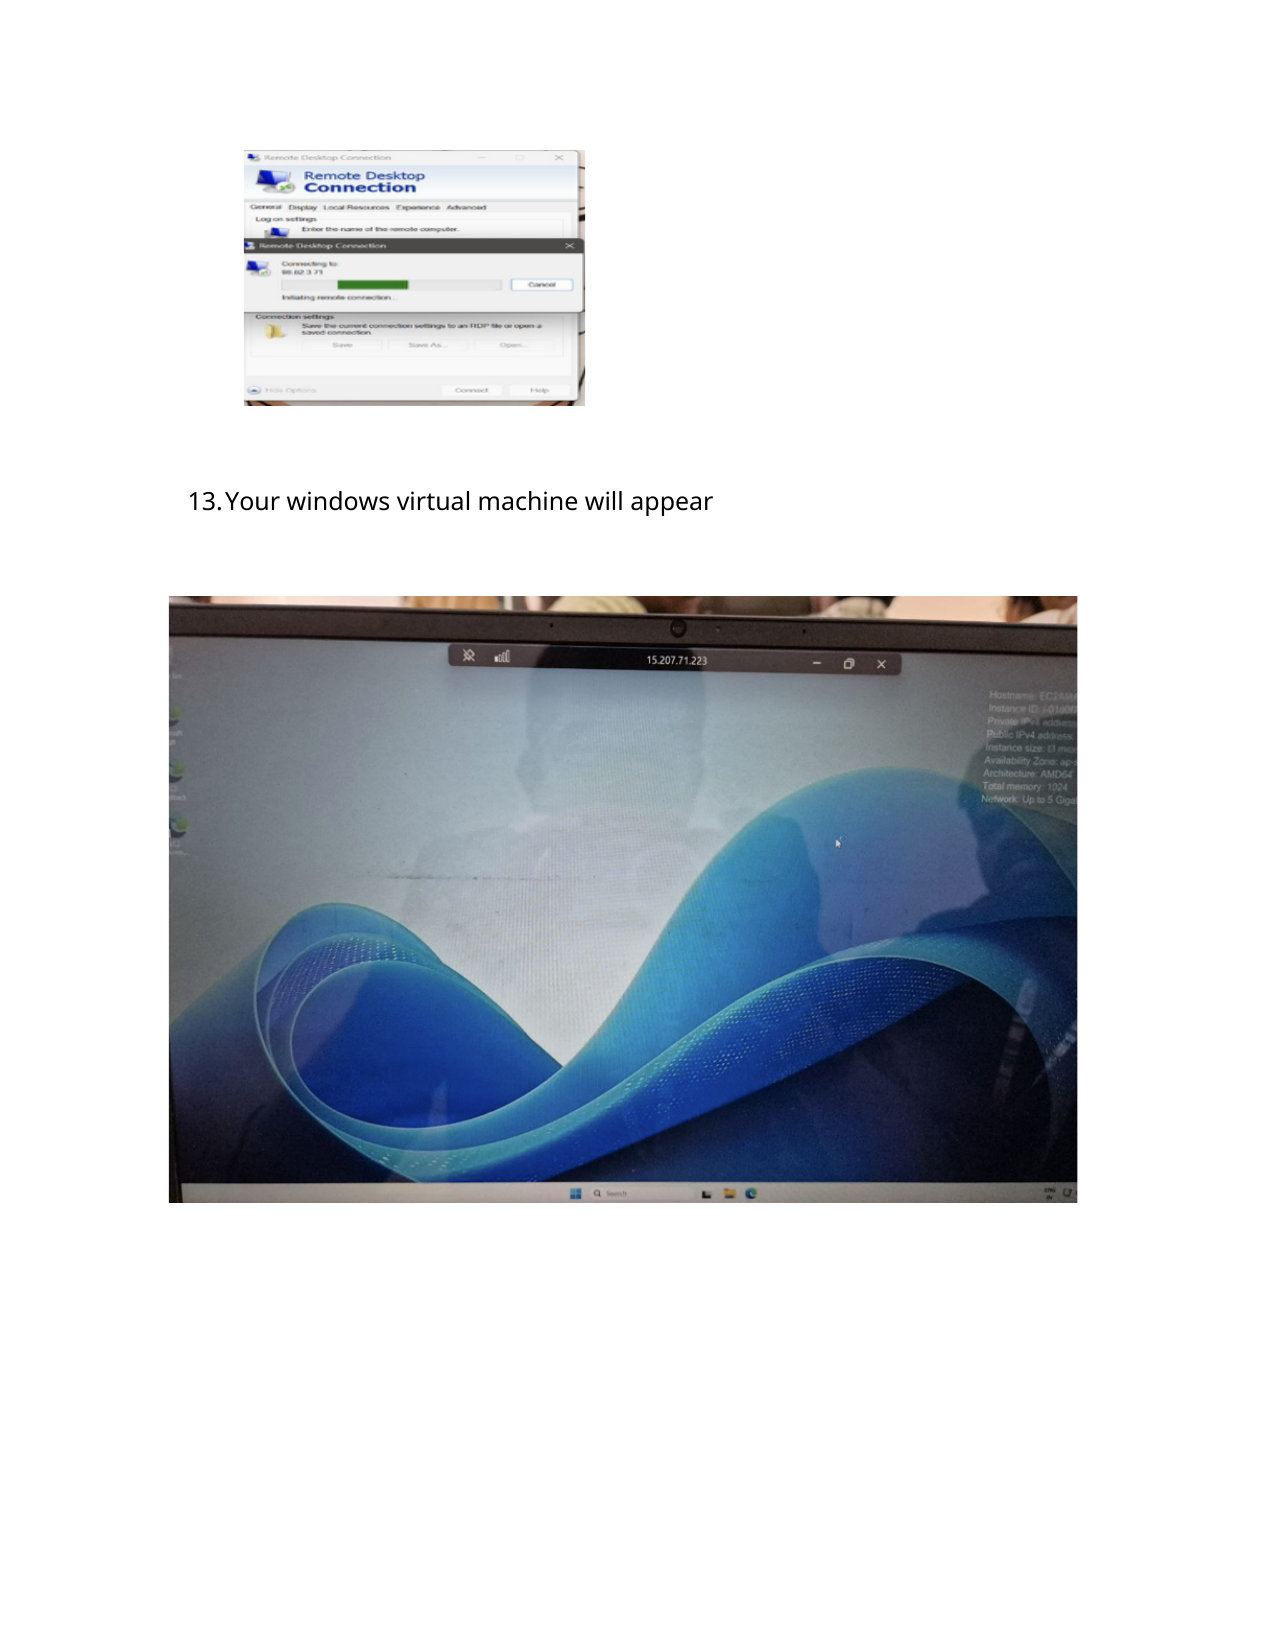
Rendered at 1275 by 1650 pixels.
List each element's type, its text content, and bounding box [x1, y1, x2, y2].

list Your windows virtual machine will appear [187, 484, 1125, 518]
